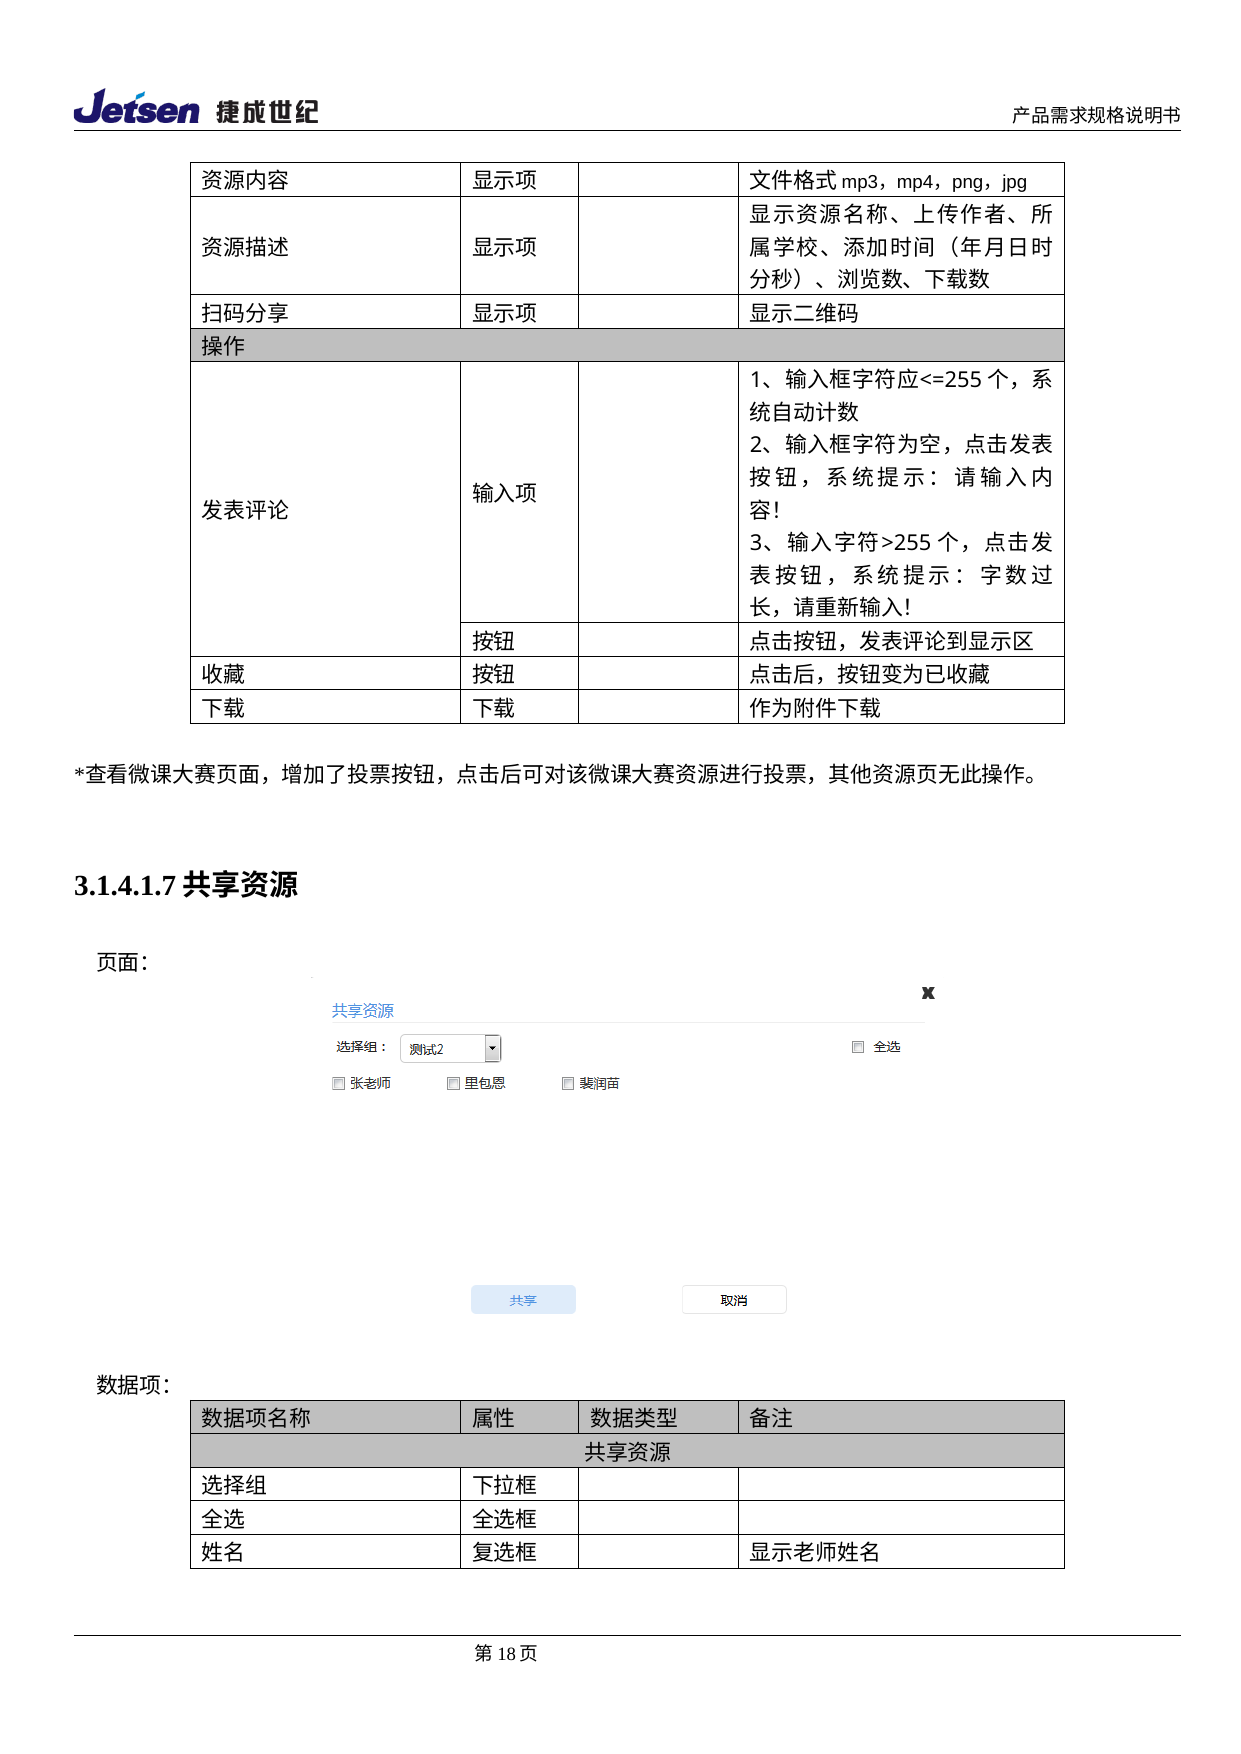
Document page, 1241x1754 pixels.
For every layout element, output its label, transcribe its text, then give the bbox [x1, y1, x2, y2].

table_cell 显示项 [461, 197, 578, 294]
table_cell 作为附件下载 [739, 690, 1064, 723]
table_cell 全选框 [461, 1501, 578, 1534]
text 数据项： [74, 1367, 1181, 1400]
table_cell [579, 295, 738, 328]
table_cell 姓名 [191, 1535, 460, 1567]
table_cell 下拉框 [461, 1468, 578, 1500]
table_cell [579, 197, 738, 294]
table_cell [579, 163, 738, 196]
table_header 属性 [461, 1401, 578, 1433]
subtitle 3.1.4.1.7共享资源 [74, 851, 1181, 916]
table_cell 操作 [191, 329, 1064, 361]
table_cell 显示二维码 [739, 295, 1064, 328]
table_cell 按钮 [461, 657, 578, 689]
table_cell [739, 1468, 1064, 1500]
table_cell 显示项 [461, 163, 578, 196]
table_header 备注 [739, 1401, 1064, 1433]
text 页面： [74, 945, 1181, 977]
table_cell 扫码分享 [191, 295, 460, 328]
text *查看微课大赛页面，增加了投票按钮，点击后可对该微课大赛资源进行投票，其他资源页无此操作。 [74, 756, 1181, 789]
table_cell 下载 [191, 690, 460, 723]
table_cell 按钮 [461, 623, 578, 656]
table_header 数据项名称 [191, 1401, 460, 1433]
table_cell 文件格式mp3，mp4，png，jpg [739, 163, 1064, 196]
table_cell 发表评论 [191, 362, 460, 656]
table_cell [579, 1535, 738, 1567]
table_cell [579, 690, 738, 723]
table_cell [579, 362, 738, 622]
table_header 数据类型 [579, 1401, 738, 1433]
table_cell 1、输入框字符应<=255个，系统自动计数 2、输入框字符为空，点击发表按钮，系统提示：请输入内容！ 3、输入字符>255个，点击发表按钮，系统提示：字数过长，请重新输入！ [739, 362, 1064, 622]
table_cell 显示资源名称、上传作者、所属学校、添加时间（年月日时分秒）、浏览数、下载数 [739, 197, 1064, 294]
table_cell 输入项 [461, 362, 578, 622]
table_cell 收藏 [191, 657, 460, 689]
table_cell 下载 [461, 690, 578, 723]
table_cell 资源描述 [191, 197, 460, 294]
table_cell 点击按钮，发表评论到显示区 [739, 623, 1064, 656]
table_cell [579, 657, 738, 689]
table_cell 选择组 [191, 1468, 460, 1500]
picture [73, 88, 318, 123]
table_cell 全选 [191, 1501, 460, 1534]
table_cell 共享资源 [191, 1434, 1064, 1467]
table_cell 显示老师姓名 [739, 1535, 1064, 1567]
table_cell 资源内容 [191, 163, 460, 196]
table_cell [579, 623, 738, 656]
table_cell 复选框 [461, 1535, 578, 1567]
table_cell [739, 1501, 1064, 1534]
table_cell 点击后，按钮变为已收藏 [739, 657, 1064, 689]
picture [311, 977, 944, 1325]
table_cell [579, 1468, 738, 1500]
table_cell [579, 1501, 738, 1534]
table_cell 显示项 [461, 295, 578, 328]
